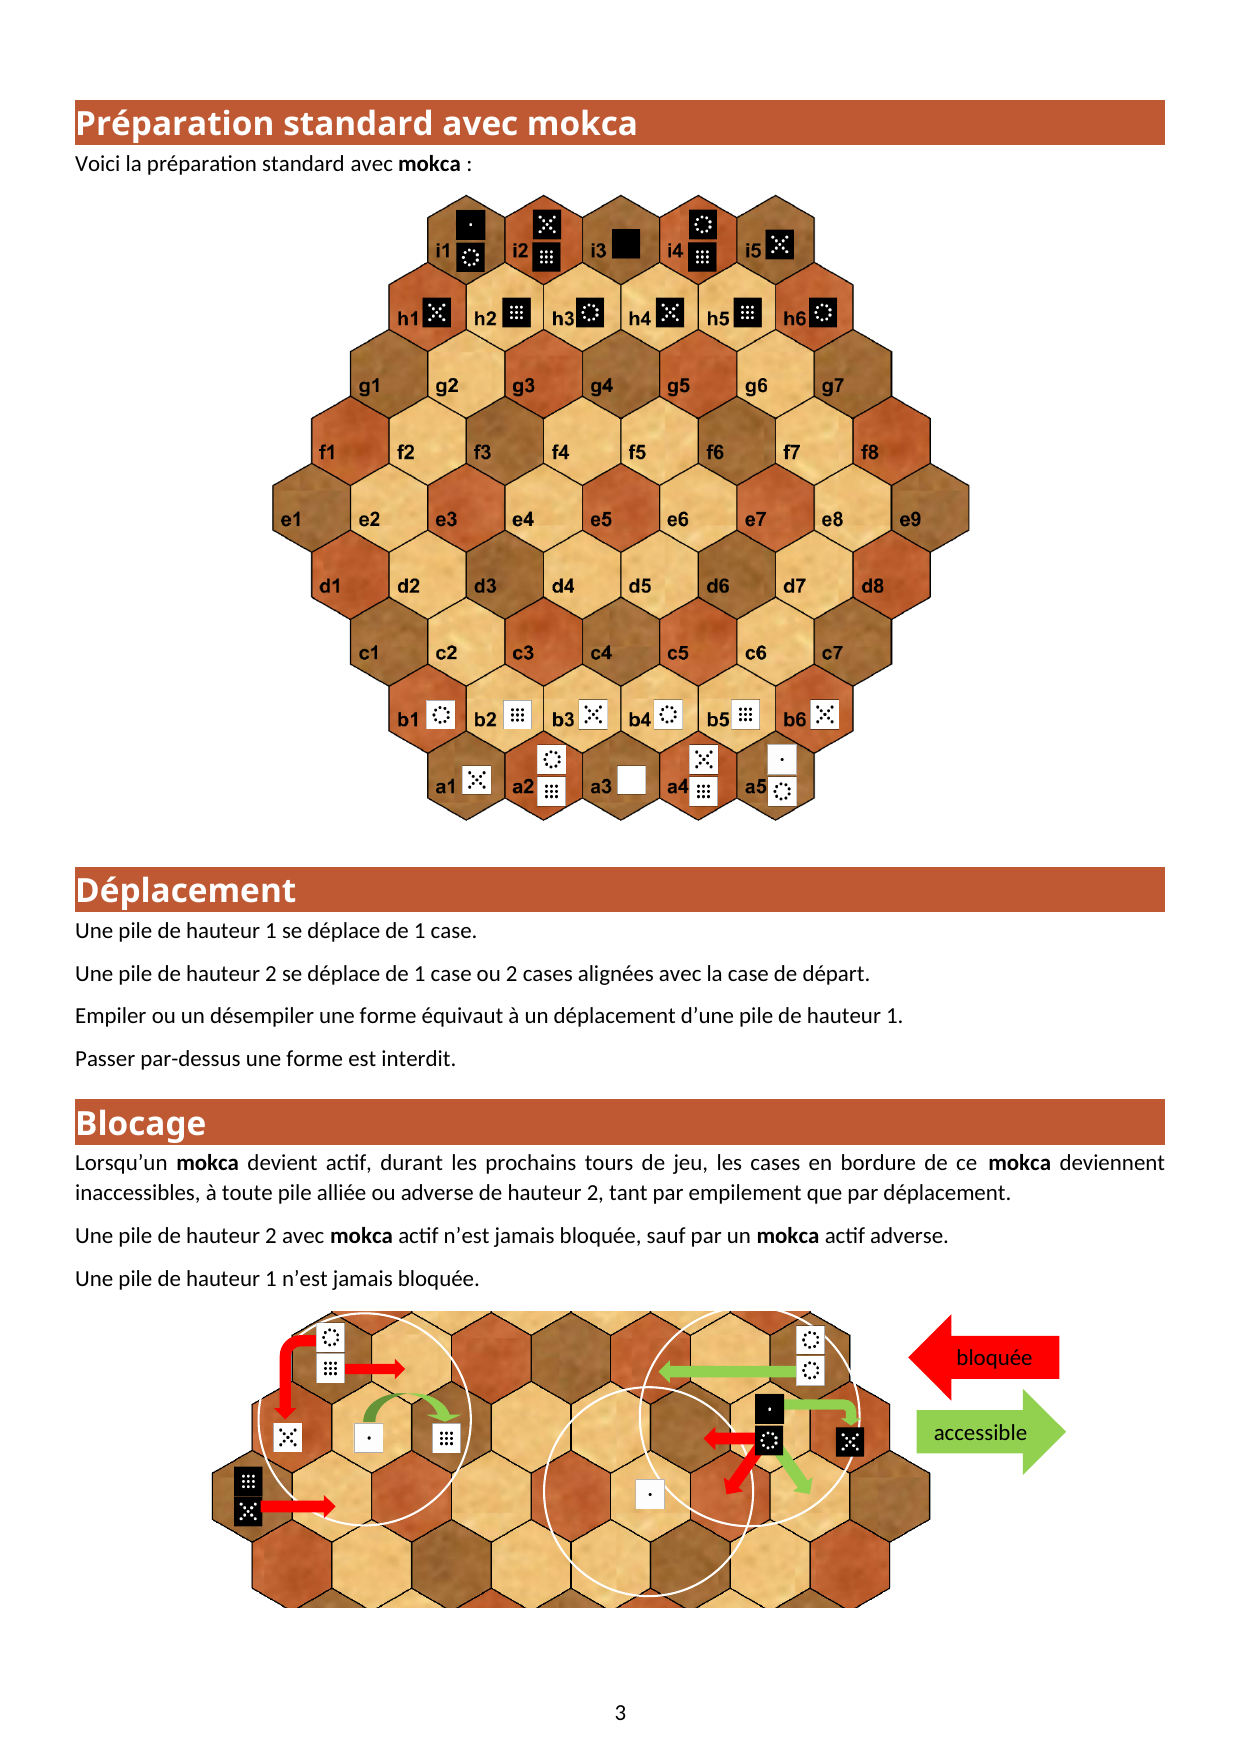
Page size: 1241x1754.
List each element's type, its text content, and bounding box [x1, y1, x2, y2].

text Lorsqu’un mokca devient actif, durant les prochains tours de jeu, les cases en bordure de ce mokca deviennent inaccessibles, à toute pile alliée ou adverse de hauteur 2, tant par empilement que par déplacement. [75, 1148, 1165, 1207]
picture [270, 191, 970, 826]
subtitle Préparation standard avec mokca [638, 100, 1165, 145]
text Empiler ou un désempiler une forme équivaut à un déplacement d’une pile de hauteur 1. [75, 1001, 1165, 1029]
picture [546, 1389, 752, 1595]
picture [211, 1311, 931, 1608]
text Une pile de hauteur 1 n’est jamais bloquée. [75, 1264, 1165, 1292]
text Une pile de hauteur 1 se déplace de 1 case. [75, 916, 1165, 944]
text Voici la préparation standard avec mokca : [75, 149, 1165, 177]
subtitle Blocage [206, 1099, 1165, 1145]
picture [744, 1445, 753, 1453]
text Une pile de hauteur 2 avec mokca actif n’est jamais bloquée, sauf par un mokca actif adverse. [75, 1221, 1165, 1249]
subtitle Déplacement [296, 867, 1165, 912]
text Passer par-dessus une forme est interdit. [75, 1044, 1165, 1072]
text Une pile de hauteur 2 se déplace de 1 case ou 2 cases alignées avec la case de départ. [75, 959, 1165, 987]
